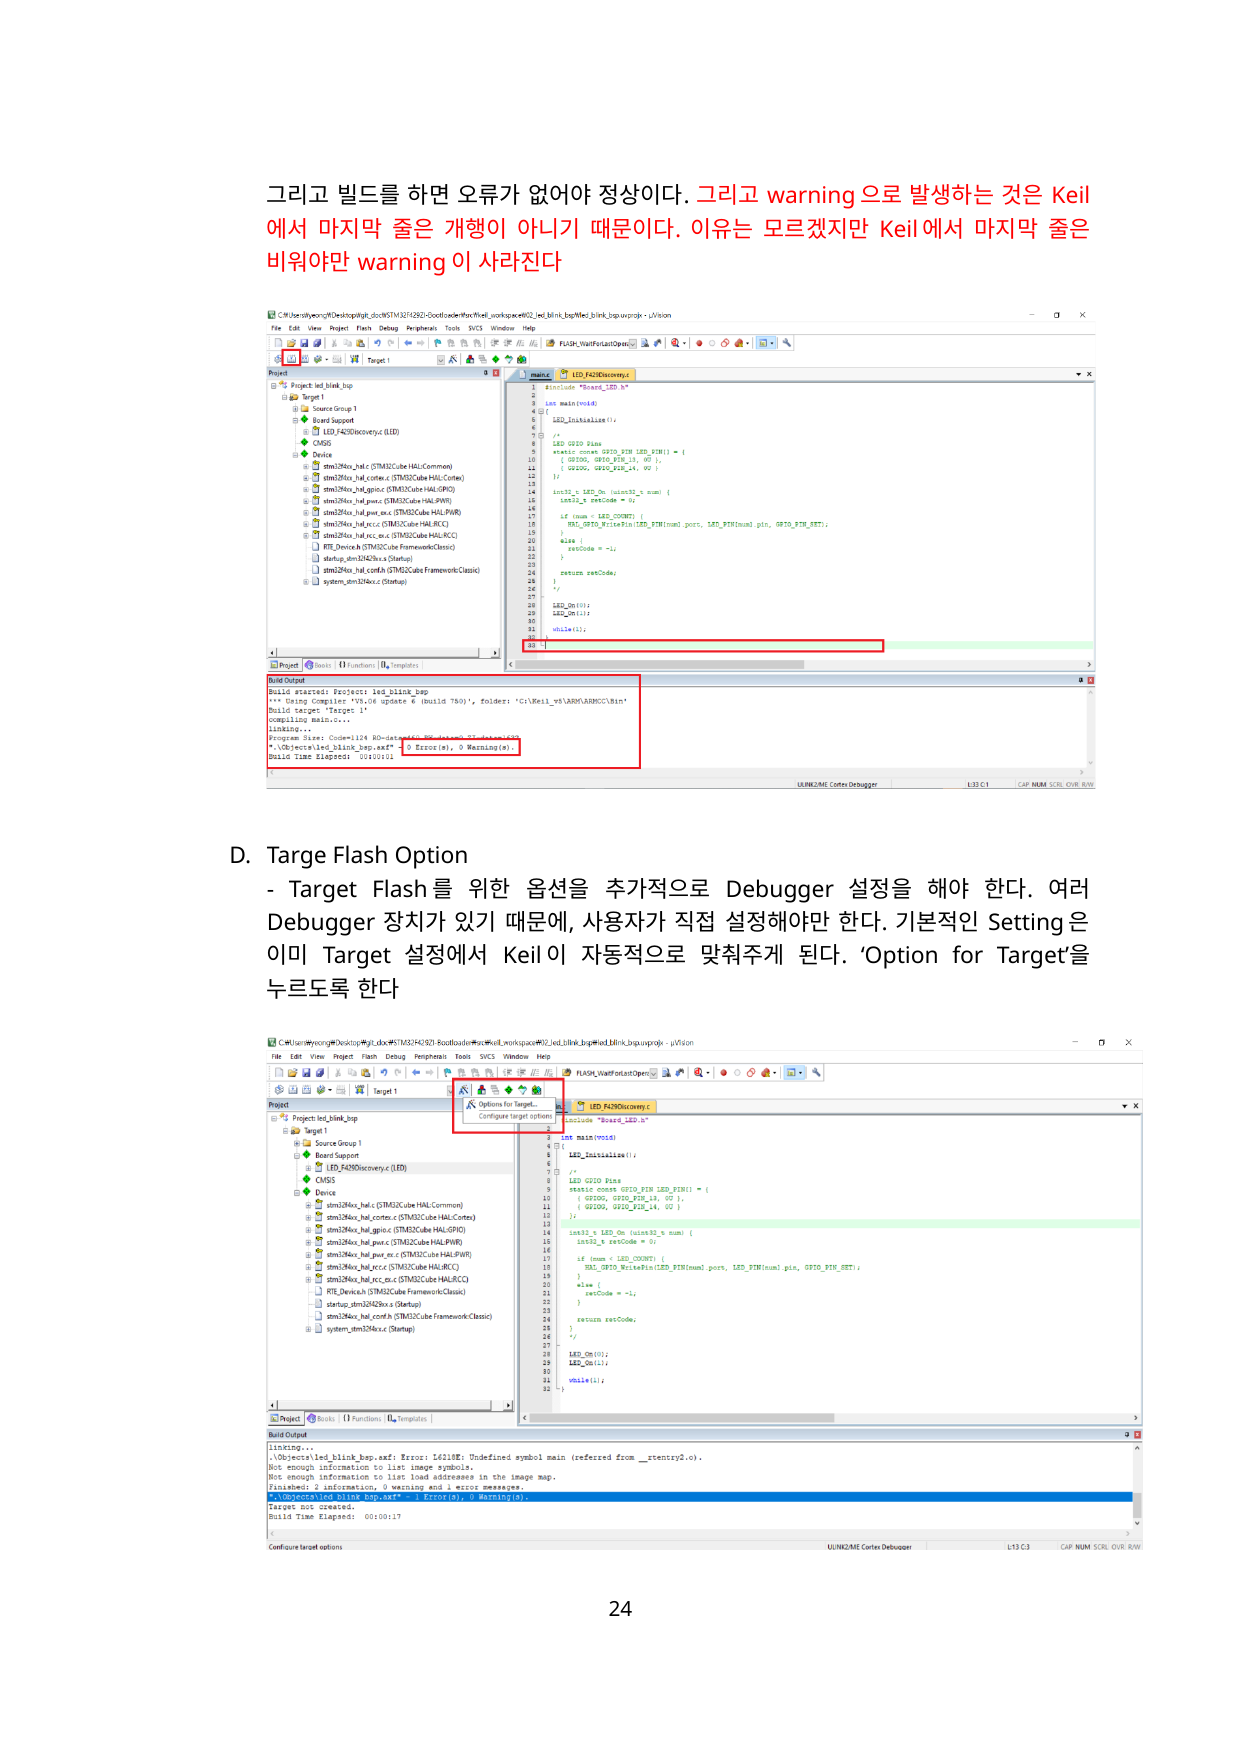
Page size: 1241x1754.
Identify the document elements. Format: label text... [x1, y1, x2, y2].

list 그리고 빌드를 하면 오류가 없어야 정상이다. 그리고 warning으로 발생하는 것은 Keil에서 마지막 줄은 개행이 아니기 때문이다. 이유는 모르겠지만 Keil에서 마지막 줄은 비워야만 warning이 사라진다 [267, 177, 1090, 277]
picture [266, 1035, 1143, 1550]
picture [266, 308, 1096, 789]
list Targe Flash Option - Target Flash를 위한 옵션을 추가적으로 Debugger 설정을 해야 한다. 여러 Debugger 장치가 있기 때문에, 사용자가 직접 설정해야만 한다. 기본적인 Setting은 이미 Target 설정에서 Keil이 자동적으로 맞춰주게 된다. ‘Option for Target’을 누르도록 한다 [229, 839, 1090, 1004]
